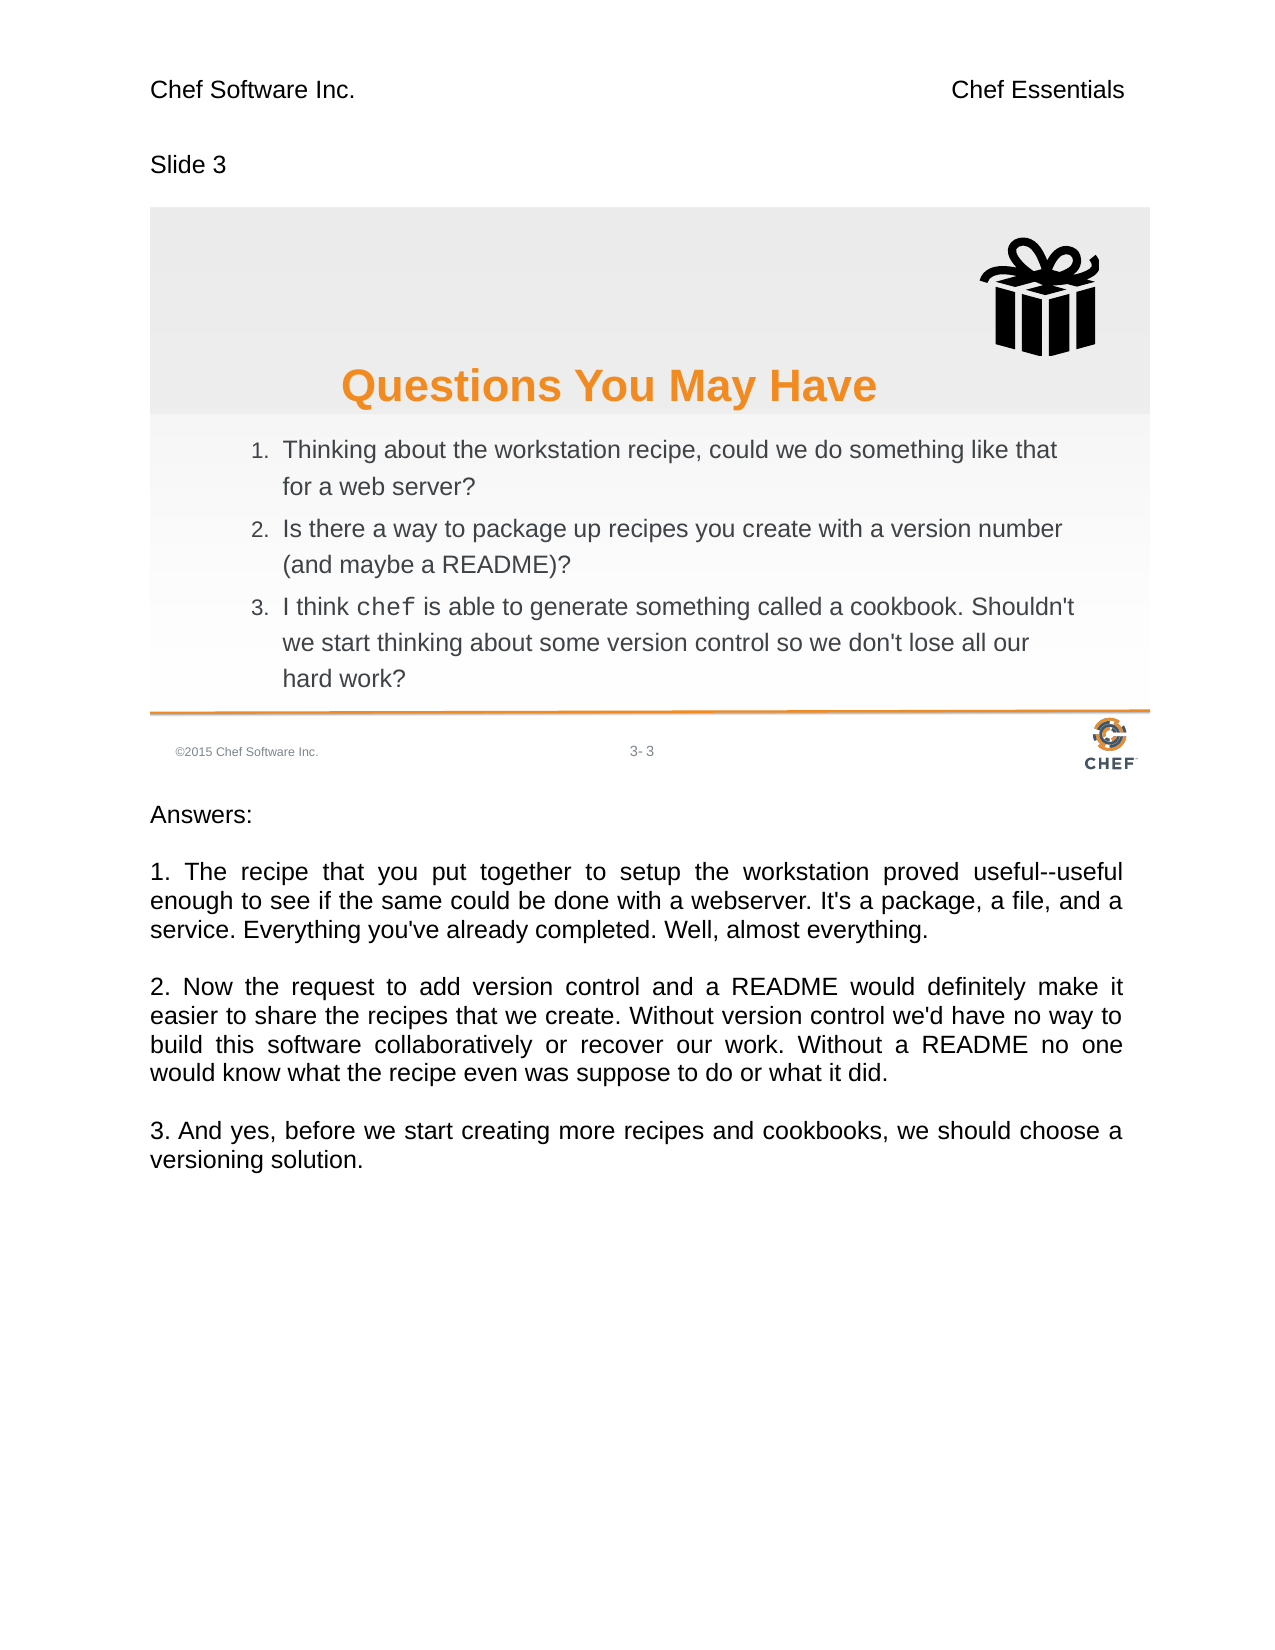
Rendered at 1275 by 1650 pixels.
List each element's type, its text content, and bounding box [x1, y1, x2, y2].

text Answers: [150, 799, 1125, 828]
text Slide 3 [150, 150, 1125, 179]
text 2. Now the request to add version control and a README would definitely make it easier to share the recipes that we create. Without version control we'd have no way to build this software collaboratively or recover our work. Without a README no one would know what the recipe even was suppose to do or what it did. [150, 972, 1125, 1087]
text 3. And yes, before we start creating more recipes and cookbooks, we should choose a versioning solution. [150, 1116, 1125, 1173]
text 1. The recipe that you put together to setup the workstation proved useful--useful enough to see if the same could be done with a webserver. It's a package, a file, and a service. Everything you've already completed. Well, almost everything. [150, 857, 1125, 943]
